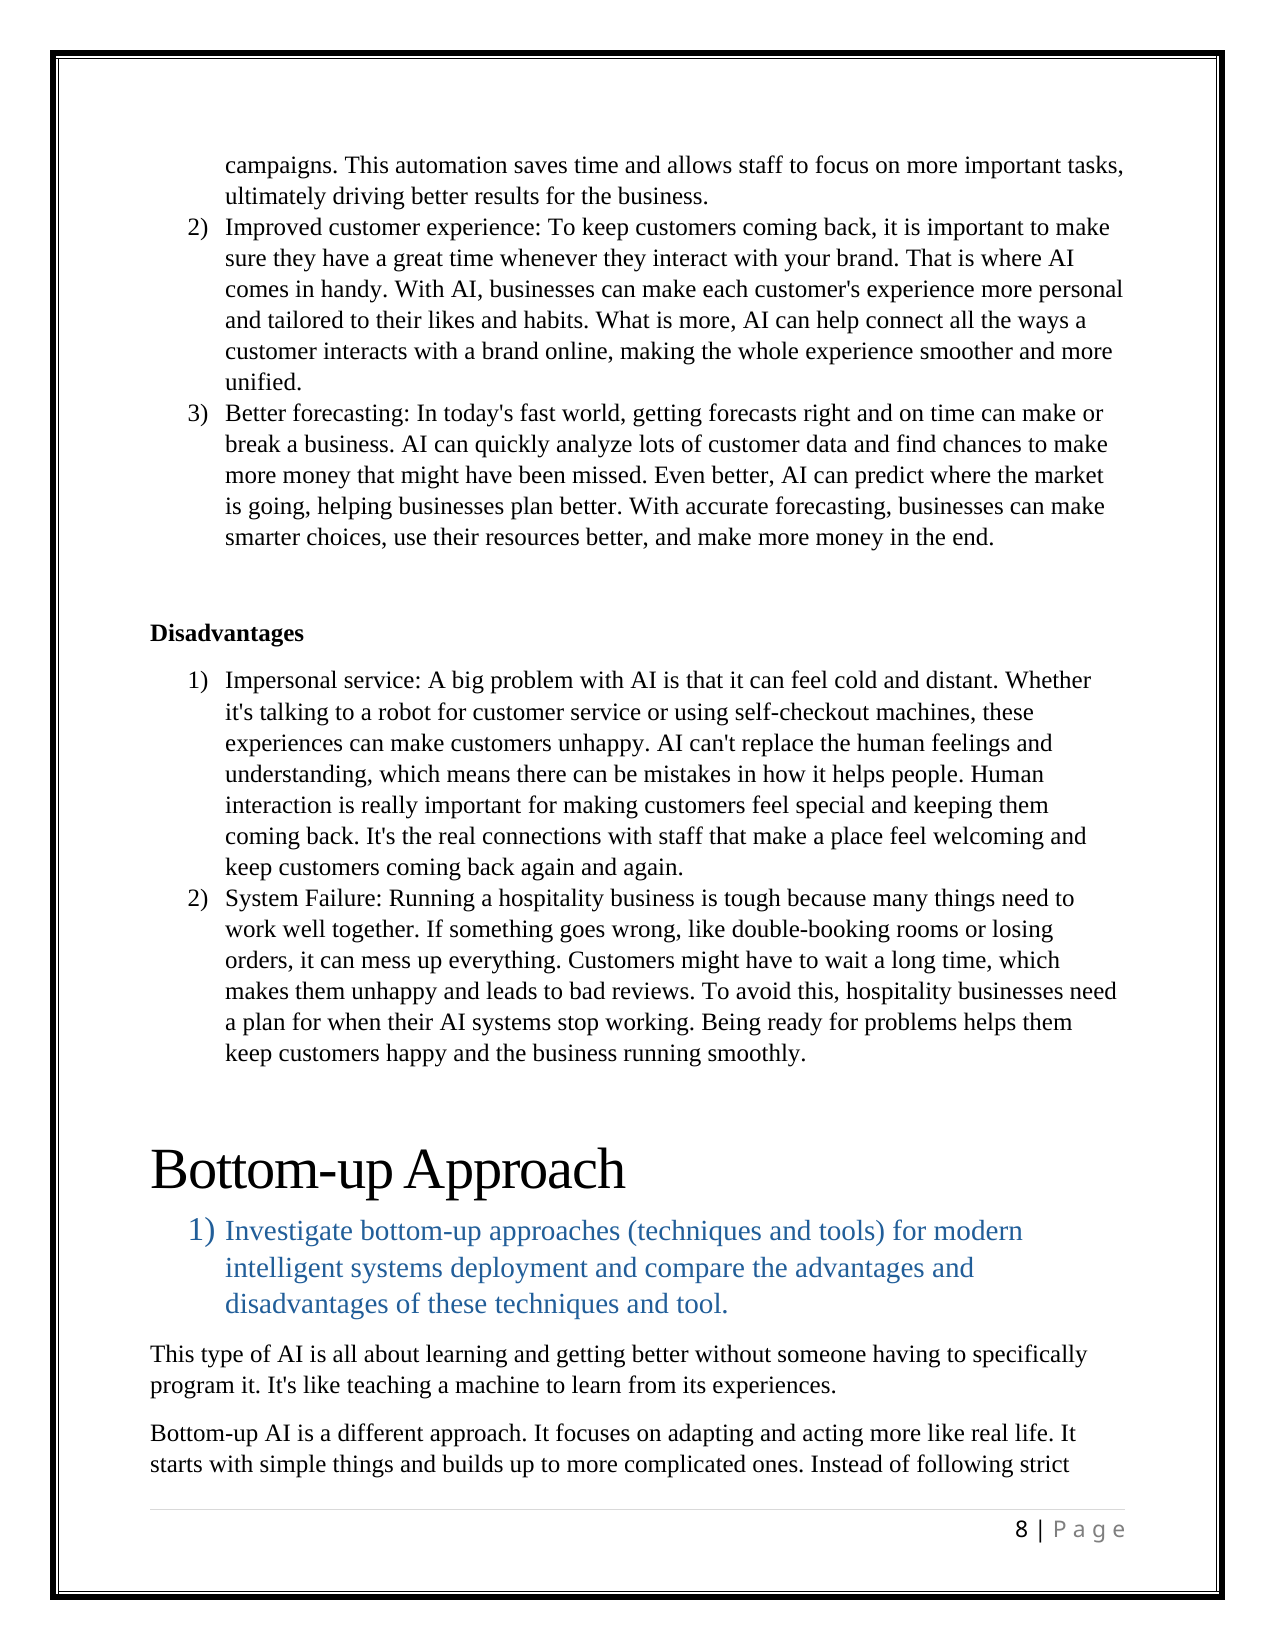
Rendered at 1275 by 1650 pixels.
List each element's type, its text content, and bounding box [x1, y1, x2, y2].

list Better forecasting: In today's fast world, getting forecasts right and on time can make or break a business. AI can quickly analyze lots of customer data and find chances to make more money that might have been missed. Even better, AI can predict where the market is going, helping businesses plan better. With accurate forecasting, businesses can make smarter choices, use their resources better, and make more money in the end. [187, 398, 1125, 551]
list Investigate bottom-up approaches (techniques and tools) for modern intelligent systems deployment and compare the advantages and disadvantages of these techniques and tool. [187, 1209, 1125, 1319]
title Bottom-up Approach [150, 1133, 1125, 1201]
list System Failure: Running a hospitality business is tough because many things need to work well together. If something goes wrong, like double-booking rooms or losing orders, it can mess up everything. Customers might have to wait a long time, which makes them unhappy and leads to bad reviews. To avoid this, hospitality businesses need a plan for when their AI systems stop working. Being ready for problems helps them keep customers happy and the business running smoothly. [187, 883, 1125, 1067]
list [187, 150, 1125, 210]
text Disadvantages [150, 618, 1125, 647]
text This type of AI is all about learning and getting better without someone having to specifically program it. It's like teaching a machine to learn from its experiences. [150, 1339, 1125, 1399]
list Impersonal service: A big problem with AI is that it can feel cold and distant. Whether it's talking to a robot for customer service or using self-checkout machines, these experiences can make customers unhappy. AI can't replace the human feelings and understanding, which means there can be mistakes in how it helps people. Human interaction is really important for making customers feel special and keeping them coming back. It's the real connections with staff that make a place feel welcoming and keep customers coming back again and again. [187, 666, 1125, 881]
list Improved customer experience: To keep customers coming back, it is important to make sure they have a great time whenever they interact with your brand. That is where AI comes in handy. With AI, businesses can make each customer's experience more personal and tailored to their likes and habits. What is more, AI can help connect all the ways a customer interacts with a brand online, making the whole experience smoother and more unified. [187, 212, 1125, 396]
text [150, 1418, 1125, 1477]
